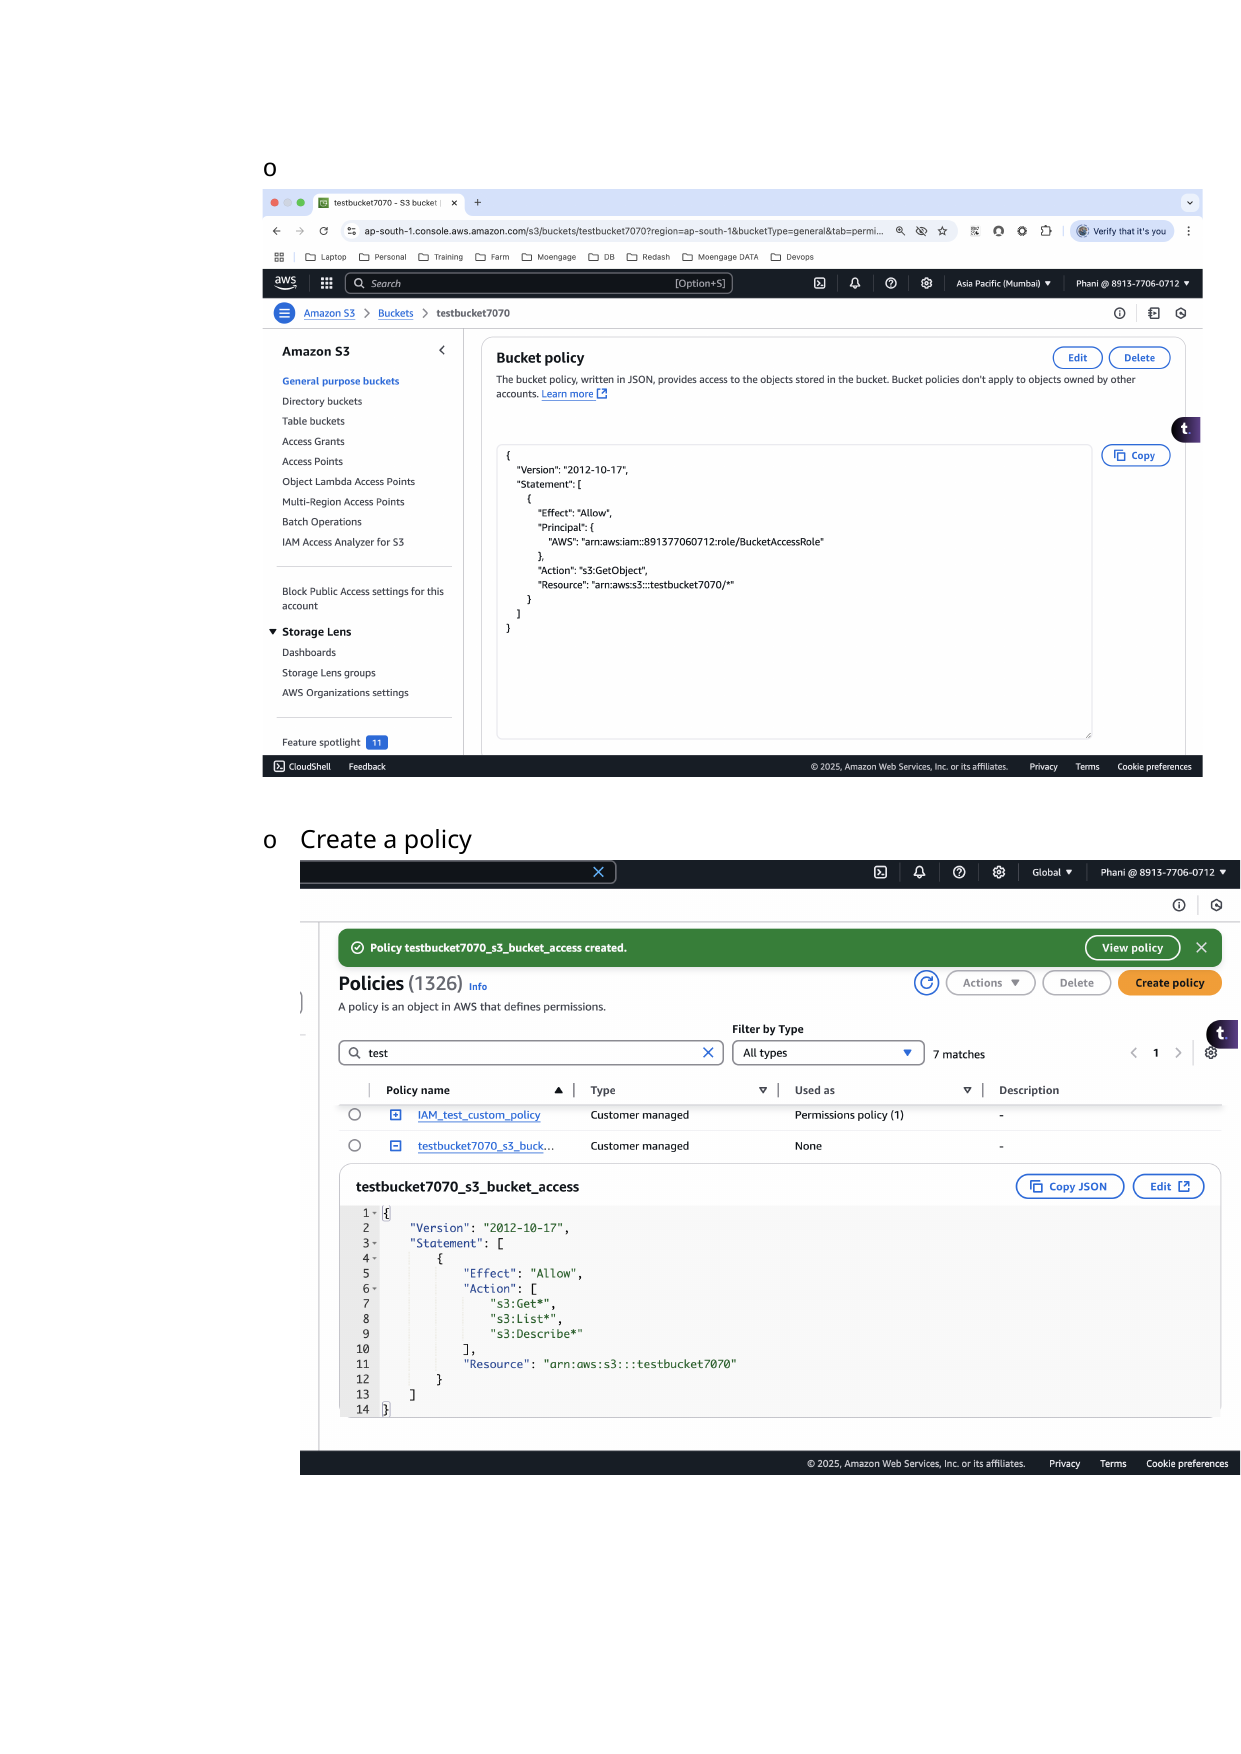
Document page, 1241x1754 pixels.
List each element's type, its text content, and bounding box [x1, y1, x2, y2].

picture [262, 189, 1203, 777]
picture [300, 860, 1241, 1475]
